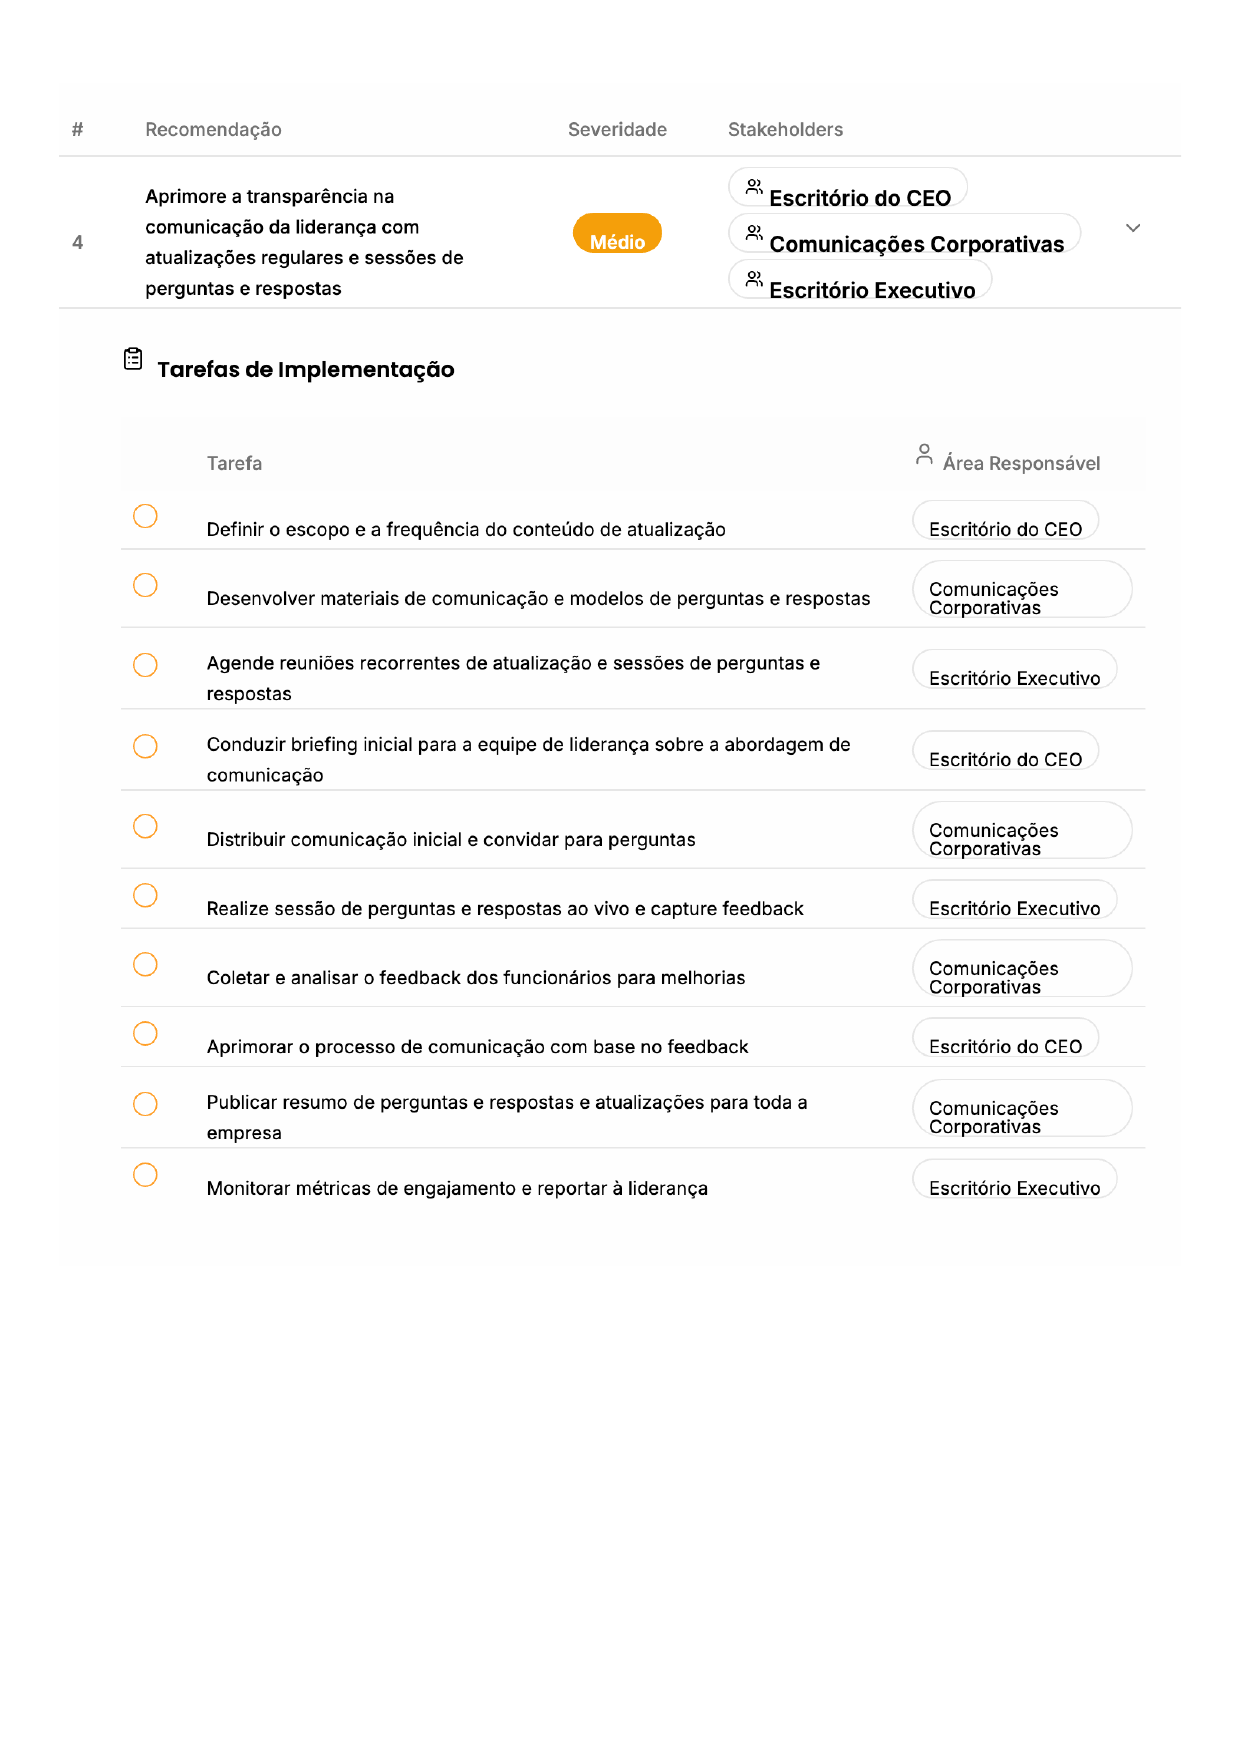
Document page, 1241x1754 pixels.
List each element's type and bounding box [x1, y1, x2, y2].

picture [59, 59, 1182, 1291]
